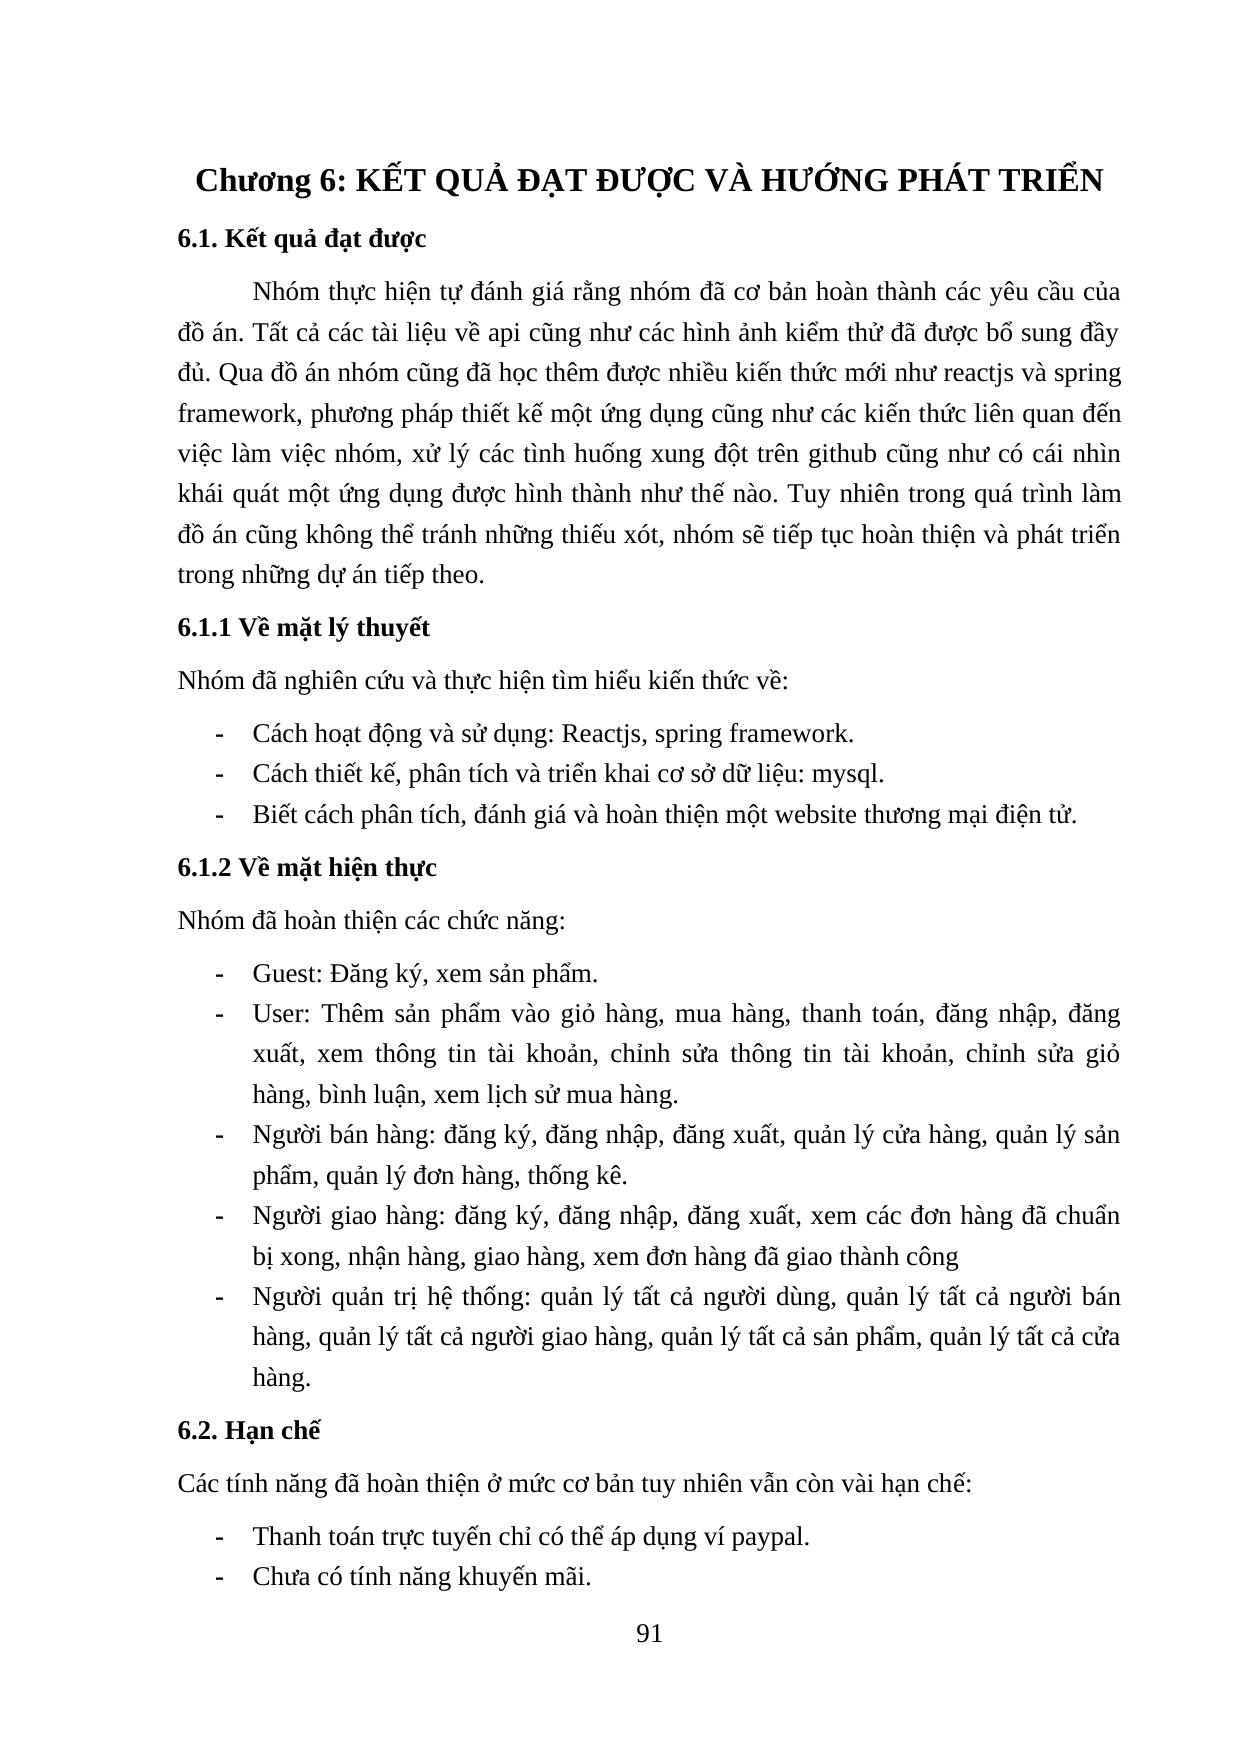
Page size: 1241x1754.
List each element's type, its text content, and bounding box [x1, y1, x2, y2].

subtitle 6.1. Kết quả đạt được [177, 222, 1122, 254]
list User: Thêm sản phẩm vào giỏ hàng, mua hàng, thanh toán, đăng nhập, đăng xuất, xem thông tin tài khoản, chỉnh sửa thông tin tài khoản, chỉnh sửa giỏ hàng, bình luận, xem lịch sử mua hàng. [215, 997, 1122, 1109]
list Cách hoạt động và sử dụng: Reactjs, spring framework. [215, 717, 1122, 748]
list Chưa có tính năng khuyến mãi. [215, 1560, 1122, 1591]
list Cách thiết kế, phân tích và triển khai cơ sở dữ liệu: mysql. [215, 757, 1122, 789]
list Người quản trị hệ thống: quản lý tất cả người dùng, quản lý tất cả người bán hàng, quản lý tất cả người giao hàng, quản lý tất cả sản phẩm, quản lý tất cả cửa hàng. [215, 1280, 1122, 1392]
text Nhóm đã hoàn thiện các chức năng: [177, 904, 1122, 935]
text Các tính năng đã hoàn thiện ở mức cơ bản tuy nhiên vẫn còn vài hạn chế: [177, 1467, 1122, 1498]
text Nhóm thực hiện tự đánh giá rằng nhóm đã cơ bản hoàn thành các yêu cầu của đồ án. Tất cả các tài liệu về api cũng như các hình ảnh kiểm thử đã được bổ sung đầy đủ. Qua đồ án nhóm cũng đã học thêm được nhiều kiến thức mới như reactjs và spring framework, phương pháp thiết kế một ứng dụng cũng như các kiến thức liên quan đến việc làm việc nhóm, xử lý các tình huống xung đột trên github cũng như có cái nhìn khái quát một ứng dụng được hình thành như thế nào. Tuy nhiên trong quá trình làm đồ án cũng không thể tránh những thiếu xót, nhóm sẽ tiếp tục hoàn thiện và phát triển trong những dự án tiếp theo. [177, 275, 1122, 589]
subtitle Chương 6: KẾT QUẢ ĐẠT ĐƯỢC VÀ HƯỚNG PHÁT TRIỂN [177, 160, 1122, 198]
subtitle 6.2. Hạn chế [177, 1414, 1122, 1445]
subtitle 6.1.1 Về mặt lý thuyết [177, 611, 1122, 642]
list Biết cách phân tích, đánh giá và hoàn thiện một website thương mại điện tử. [215, 798, 1122, 829]
list Guest: Đăng ký, xem sản phẩm. [215, 957, 1122, 988]
text Nhóm đã nghiên cứu và thực hiện tìm hiểu kiến thức về: [177, 664, 1122, 695]
list Người bán hàng: đăng ký, đăng nhập, đăng xuất, quản lý cửa hàng, quản lý sản phẩm, quản lý đơn hàng, thống kê. [215, 1118, 1122, 1190]
list Người giao hàng: đăng ký, đăng nhập, đăng xuất, xem các đơn hàng đã chuẩn bị xong, nhận hàng, giao hàng, xem đơn hàng đã giao thành công [215, 1199, 1122, 1271]
subtitle 6.1.2 Về mặt hiện thực [177, 851, 1122, 882]
list Thanh toán trực tuyến chỉ có thể áp dụng ví paypal. [215, 1519, 1122, 1551]
